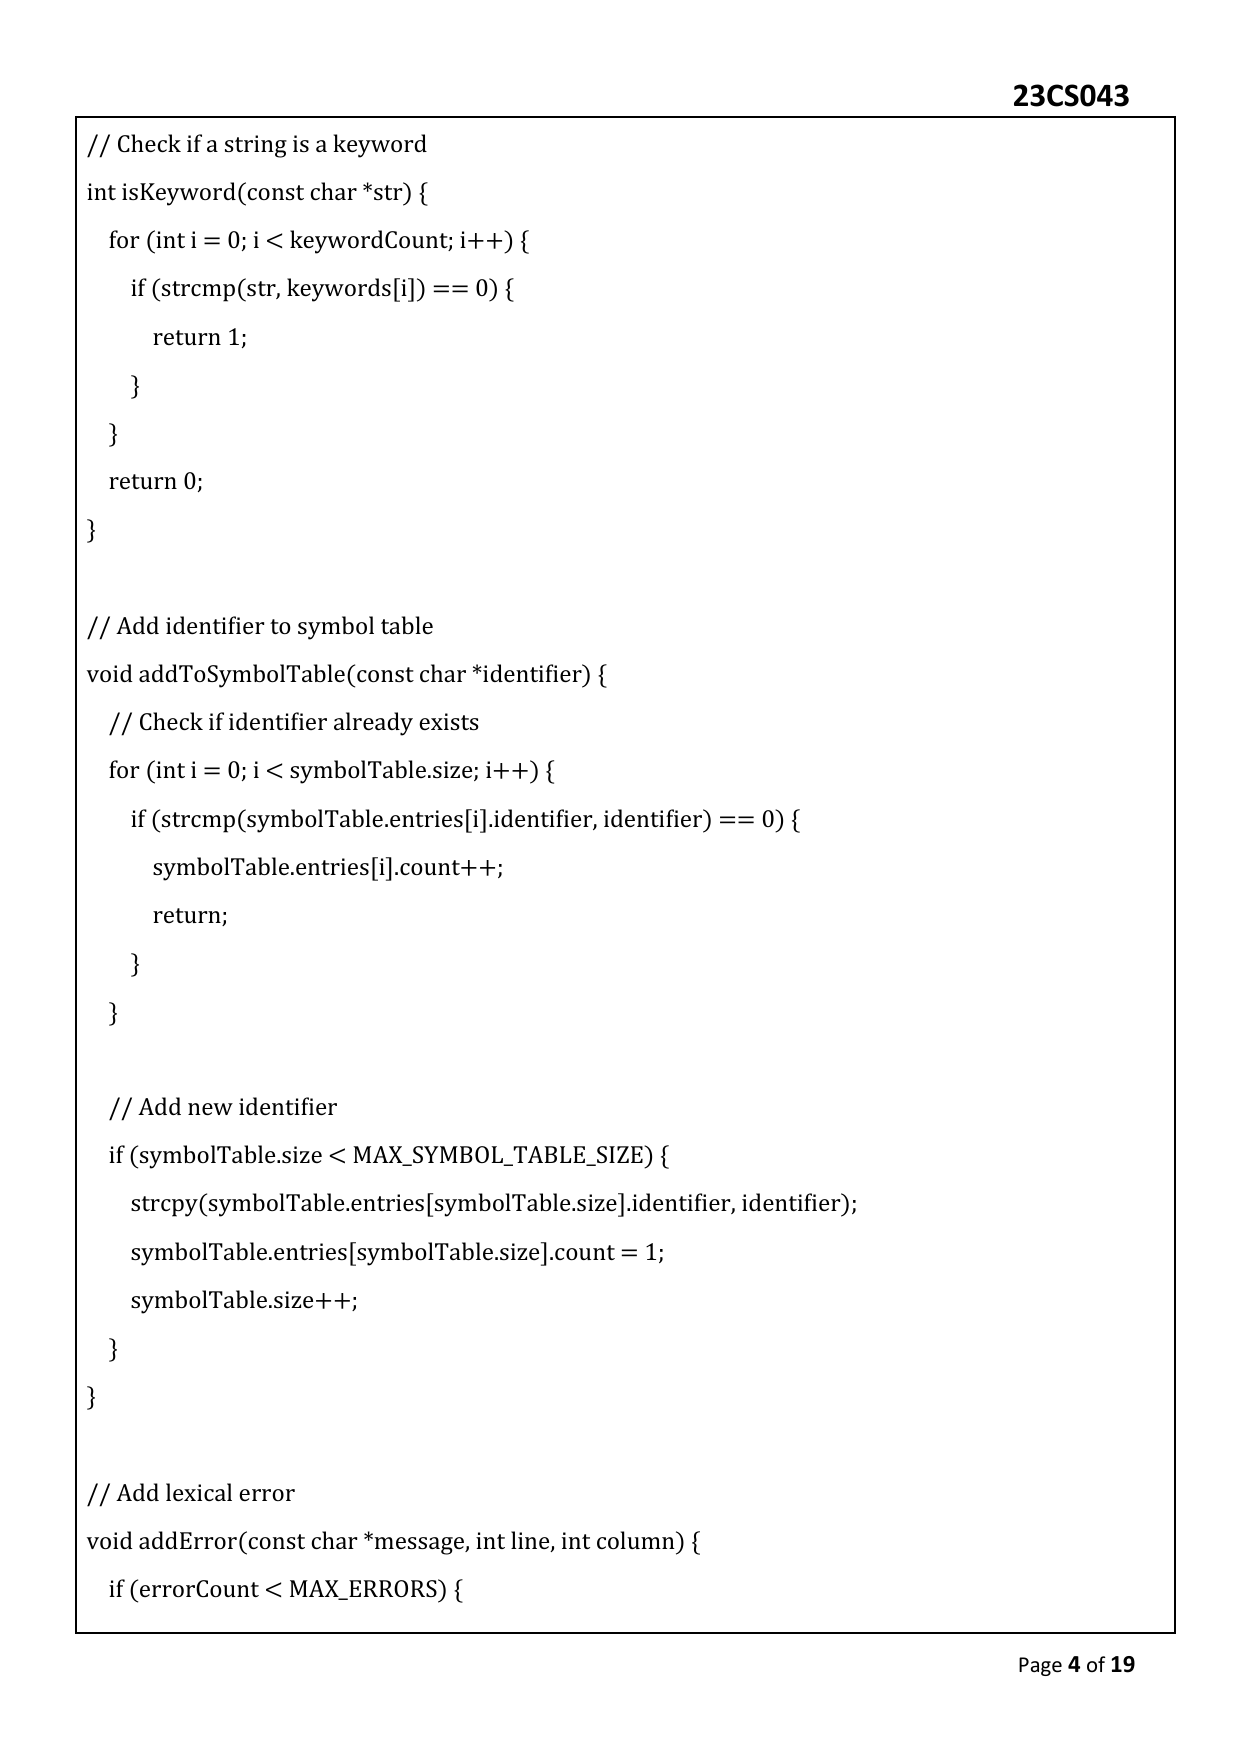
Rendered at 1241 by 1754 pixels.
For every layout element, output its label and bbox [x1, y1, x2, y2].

table_header [77, 118, 1174, 1632]
